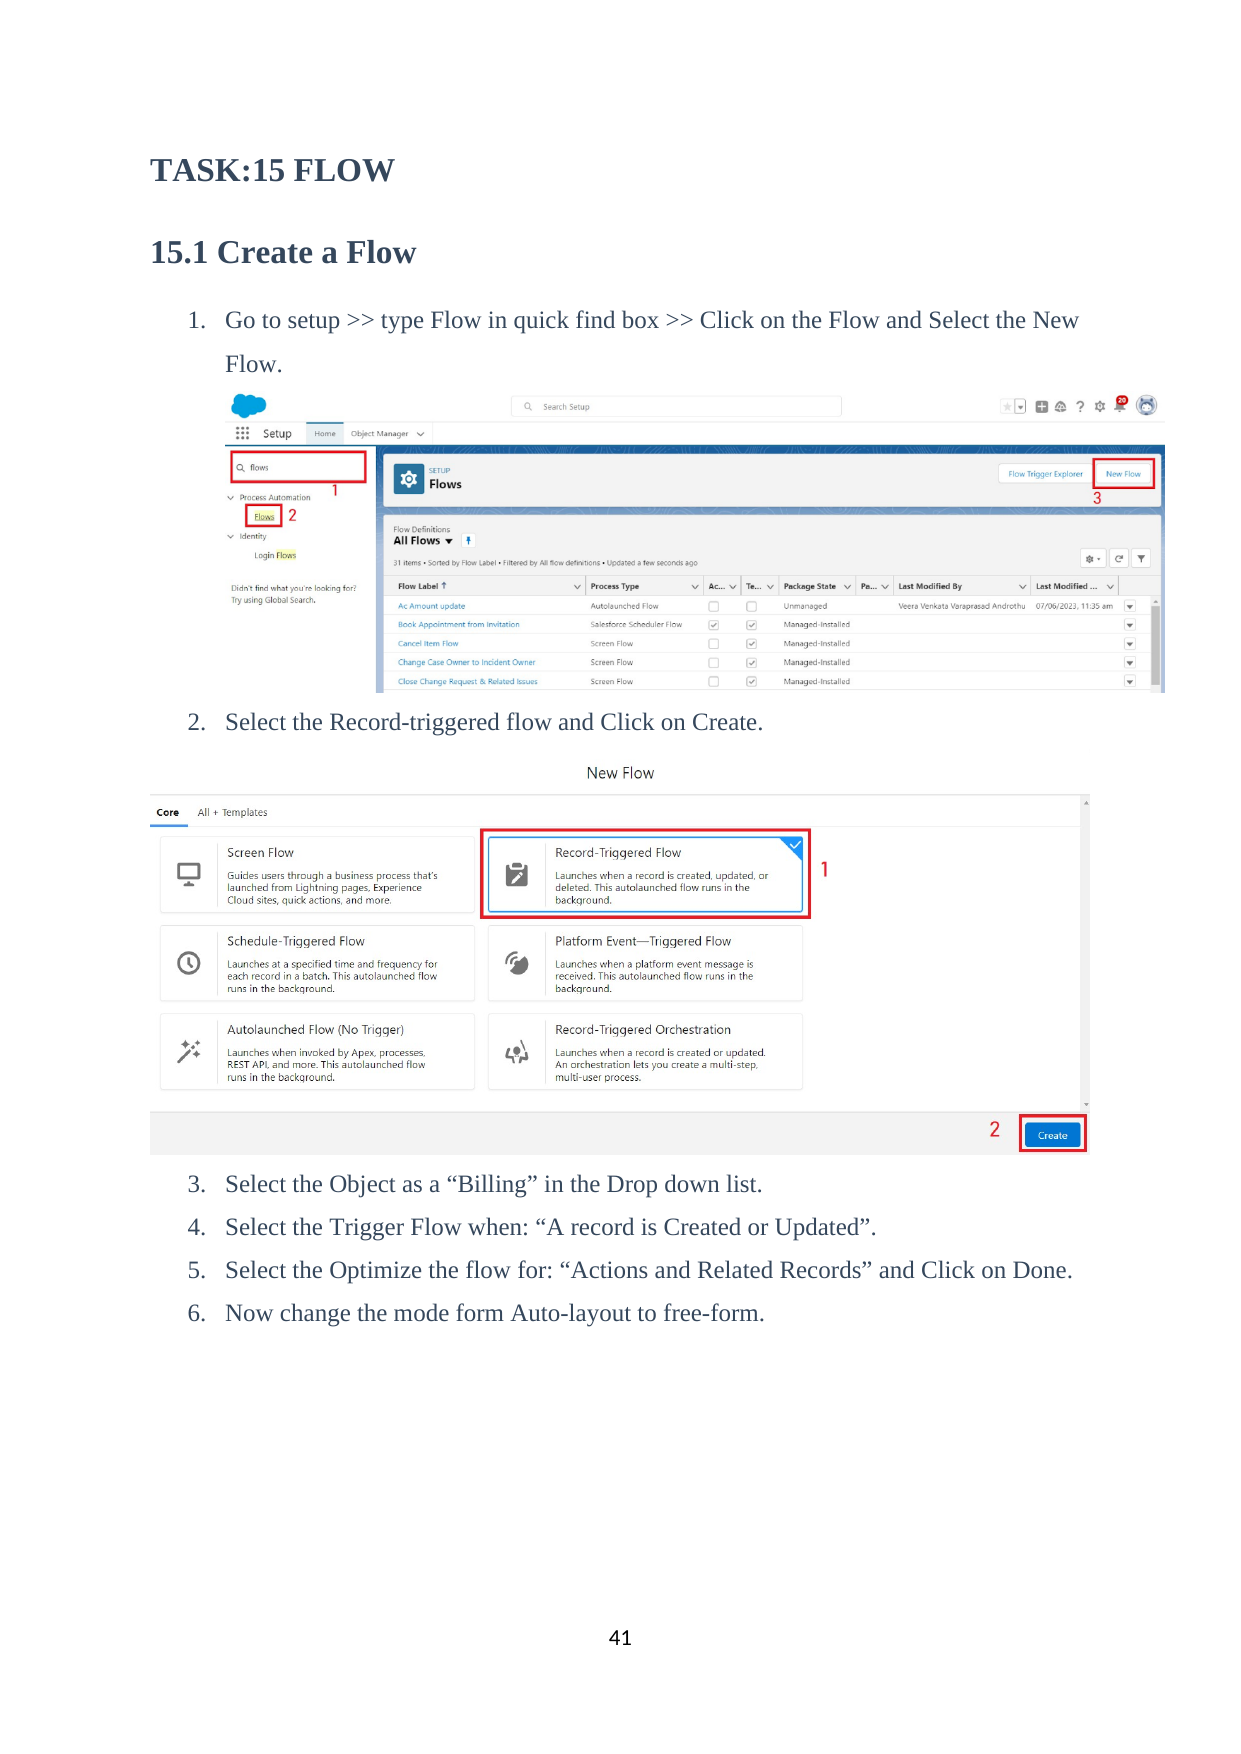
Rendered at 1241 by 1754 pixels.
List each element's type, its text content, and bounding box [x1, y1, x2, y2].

picture [225, 391, 1165, 693]
list Now change the mode form Auto-layout to free-form. [187, 1298, 1090, 1327]
list Select the Record-triggered flow and Click on Create. [187, 707, 1090, 735]
list Select the Trigger Flow when: “A record is Created or Updated”. [187, 1212, 1090, 1241]
subtitle 15.1 Create a Flow [150, 232, 1090, 271]
list Select the Object as a “Billing” in the Drop down list. [187, 1169, 1090, 1197]
subtitle TASK:15 FLOW [150, 150, 1090, 188]
list Select the Optimize the flow for: “Actions and Related Records” and Click on Done. [187, 1255, 1090, 1284]
picture [150, 749, 1090, 1155]
